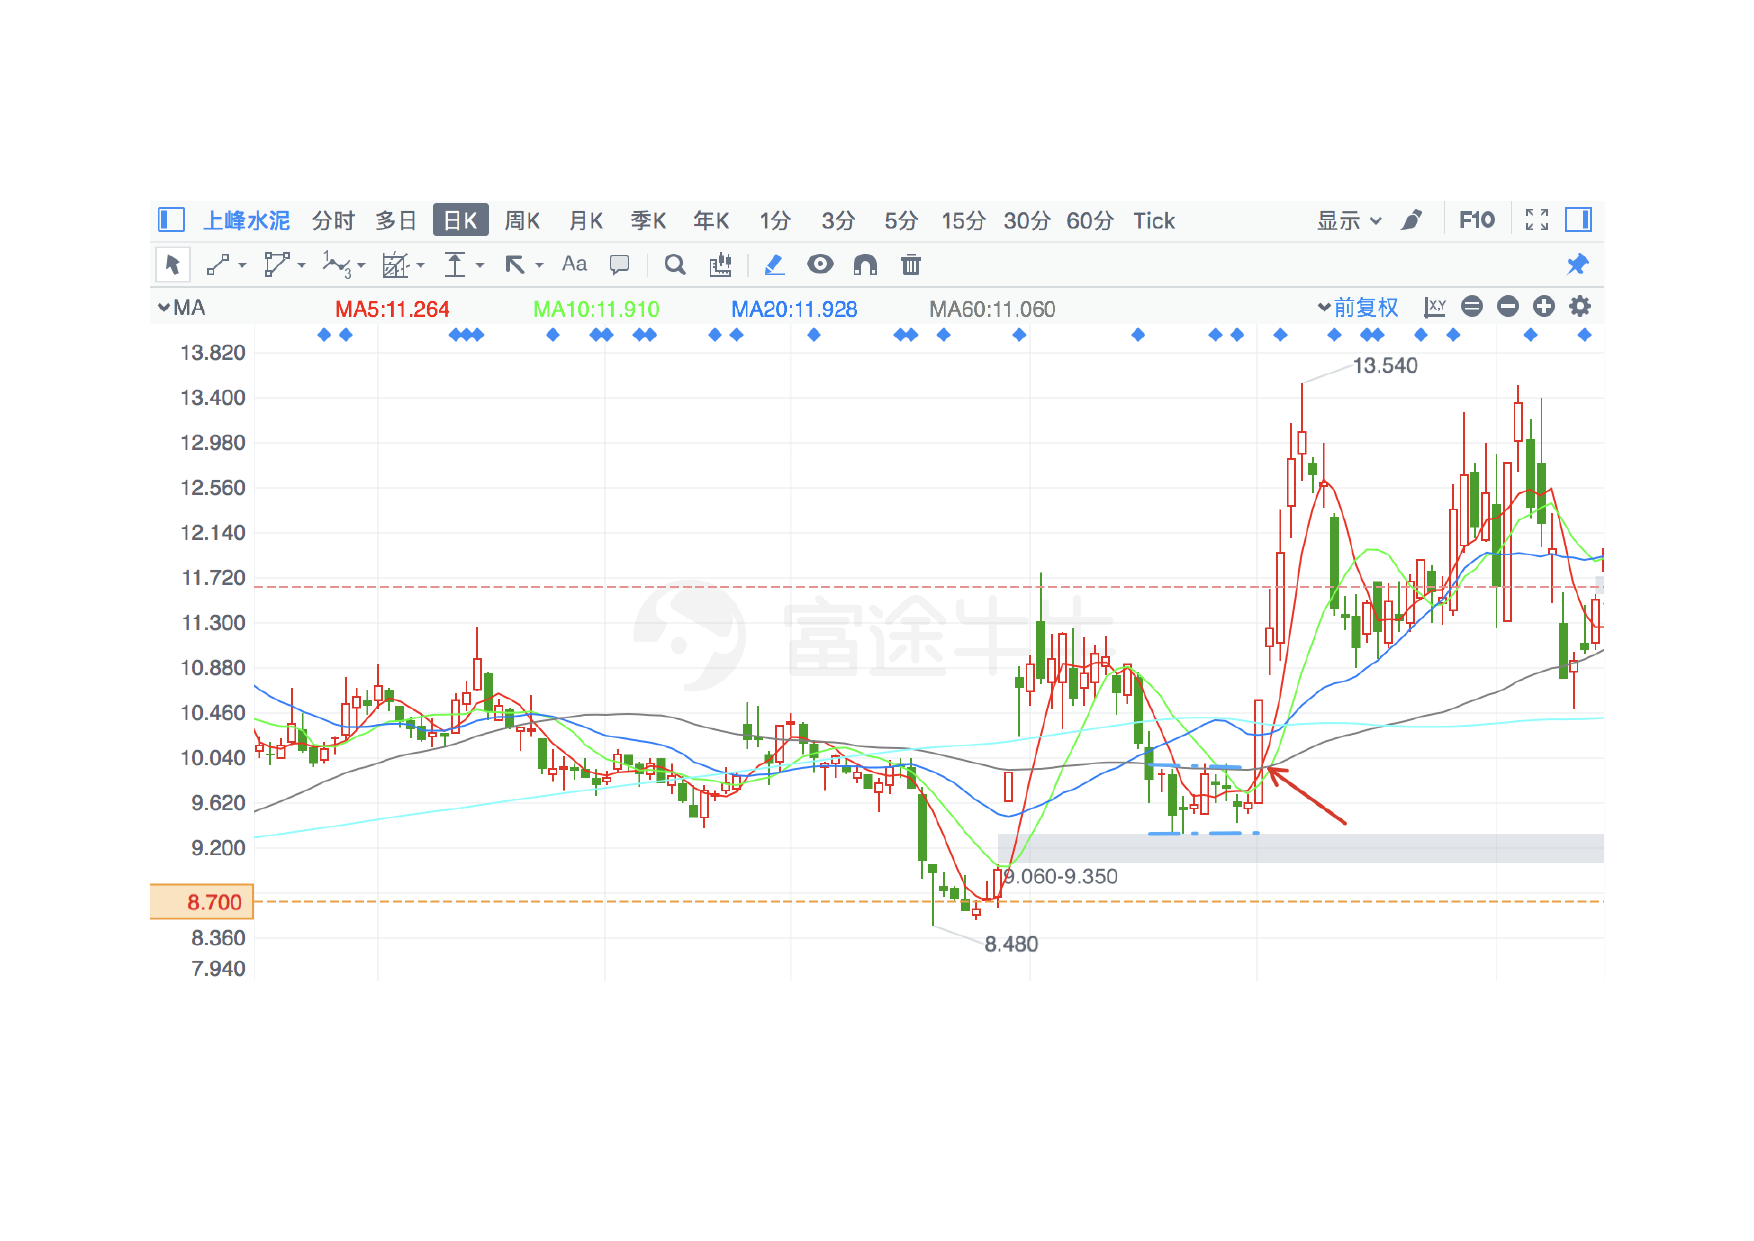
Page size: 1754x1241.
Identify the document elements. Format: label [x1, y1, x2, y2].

picture [150, 201, 1605, 981]
